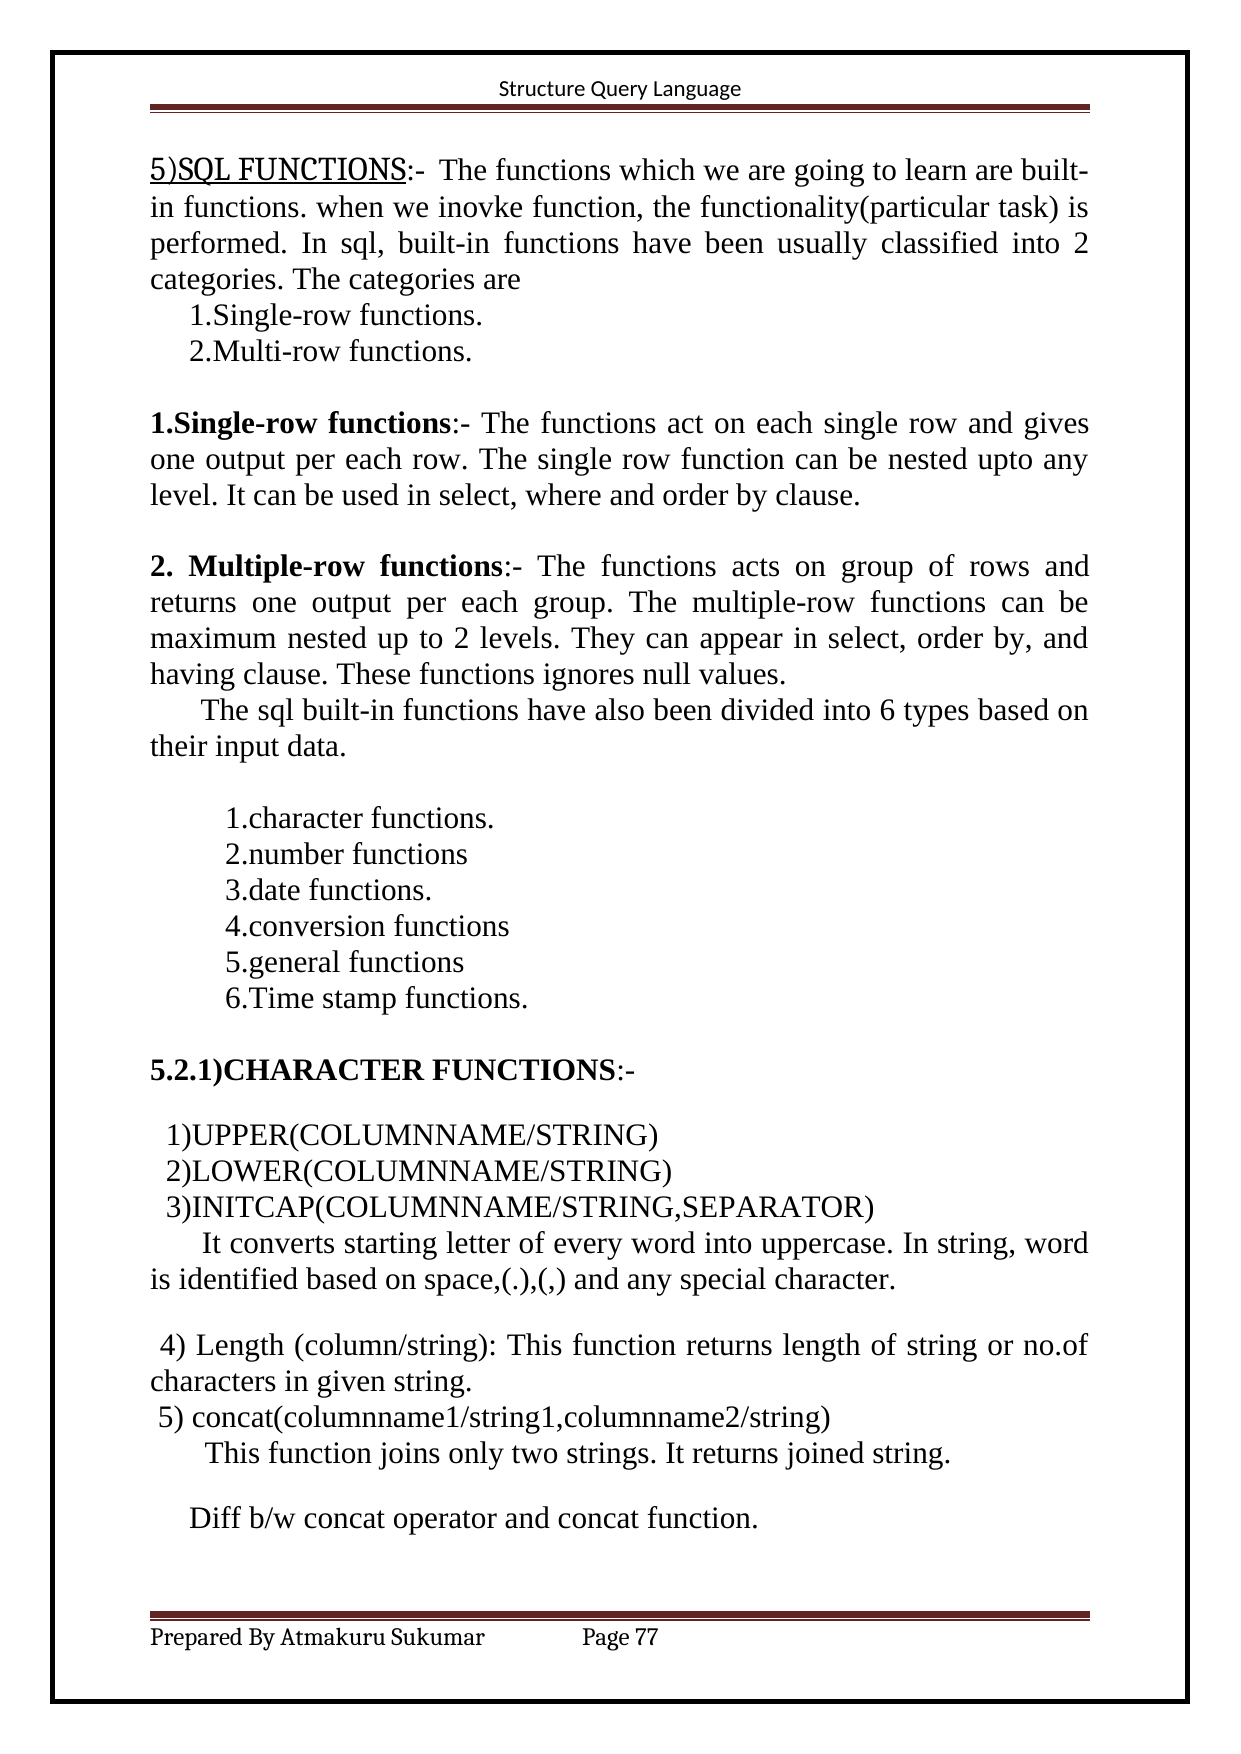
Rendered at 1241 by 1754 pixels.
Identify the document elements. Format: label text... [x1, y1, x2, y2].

text 4.conversion functions [150, 907, 1090, 943]
text 2.number functions [150, 835, 1090, 871]
text 4) Length (column/string): This function returns length of string or no.of characters in given string. [150, 1326, 1090, 1398]
text 1.Single-row functions:- The functions act on each single row and gives one output per each row. The single row function can be nested upto any level. It can be used in select, where and order by clause. [150, 404, 1090, 512]
text 5)SQL FUNCTIONS:- The functions which we are going to learn are built-in functions. when we inovke function, the functionality(particular task) is performed. In sql, built-in functions have been usually classified into 2 categories. The categories are [150, 150, 1090, 296]
text 1)UPPER(COLUMNNAME/STRING) [150, 1117, 1090, 1152]
text It converts starting letter of every word into uppercase. In string, word is identified based on space,(.),(,) and any special character. [150, 1224, 1090, 1296]
text 1.character functions. [150, 799, 1090, 835]
text 3.date functions. [150, 871, 1090, 907]
text 3)INITCAP(COLUMNNAME/STRING,SEPARATOR) [150, 1188, 1090, 1224]
text 1.Single-row functions. [150, 296, 1090, 332]
text Diff b/w concat operator and concat function. [150, 1499, 1090, 1536]
text 2.Multi-row functions. [150, 332, 1090, 368]
text The sql built-in functions have also been divided into 6 types based on their input data. [150, 691, 1090, 763]
text 5.general functions [150, 943, 1090, 979]
text 5.2.1)CHARACTER FUNCTIONS:- [150, 1051, 1090, 1087]
text 2. Multiple-row functions:- The functions acts on group of rows and returns one output per each group. The multiple-row functions can be maximum nested up to 2 levels. They can appear in select, order by, and having clause. These functions ignores null values. [150, 548, 1090, 691]
text 5) concat(columnname1/string1,columnname2/string) [150, 1398, 1090, 1434]
text 6.Time stamp functions. [150, 979, 1090, 1015]
text 2)LOWER(COLUMNNAME/STRING) [150, 1152, 1090, 1188]
text This function joins only two strings. It returns joined string. [150, 1434, 1090, 1470]
